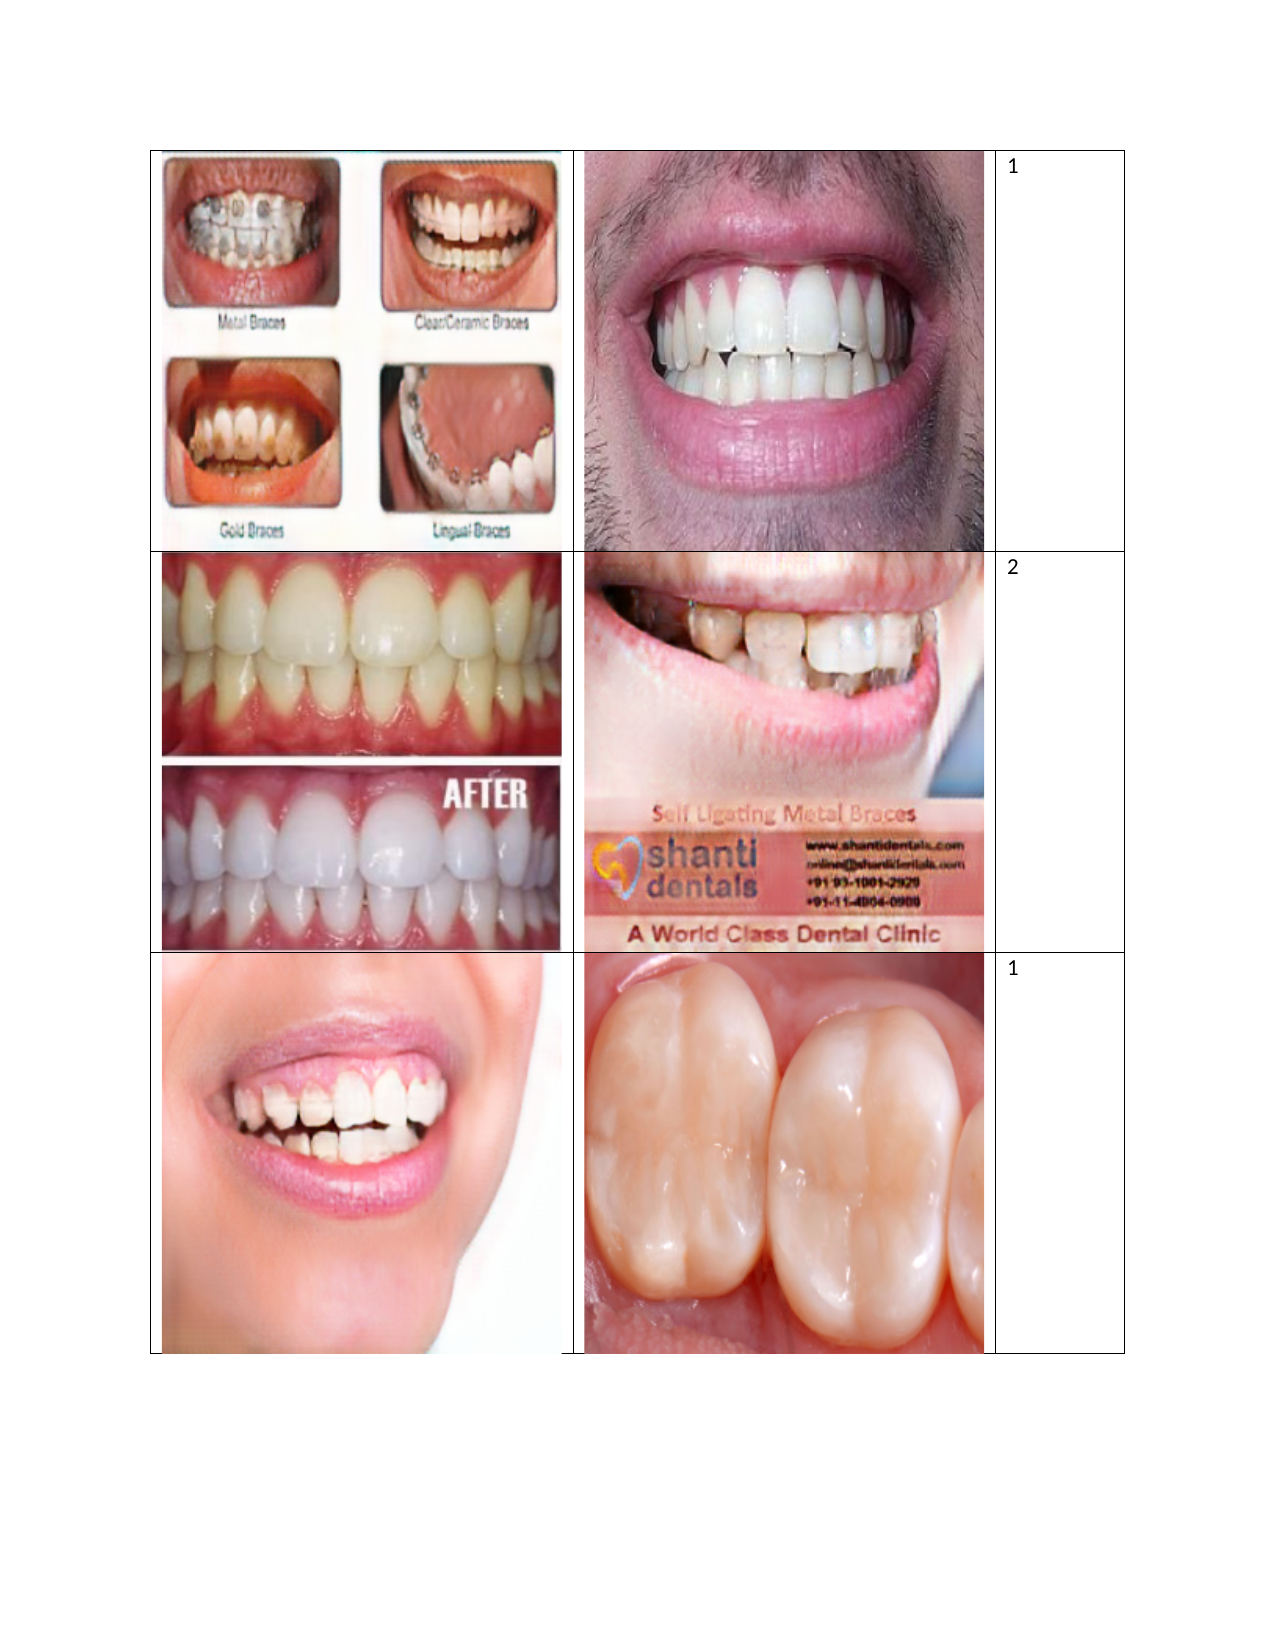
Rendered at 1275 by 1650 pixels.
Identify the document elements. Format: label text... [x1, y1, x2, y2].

table_cell [574, 151, 584, 551]
picture [161, 151, 562, 551]
table_cell 1 [996, 953, 1124, 1353]
picture [161, 953, 562, 1354]
table_cell [151, 151, 161, 551]
table_cell [562, 151, 573, 551]
table_cell [985, 151, 995, 551]
table_cell [562, 953, 573, 1353]
table_cell [151, 552, 161, 952]
table_cell [574, 953, 584, 1353]
picture [584, 953, 985, 1354]
picture [161, 552, 562, 952]
table_cell [562, 552, 573, 952]
table_cell [985, 953, 995, 1353]
table_cell [151, 953, 161, 1353]
table_cell 2 [996, 552, 1124, 952]
table_cell [574, 552, 584, 952]
table_cell 1 [996, 151, 1124, 551]
picture [584, 552, 985, 952]
picture [584, 151, 985, 551]
table_cell [985, 552, 995, 952]
